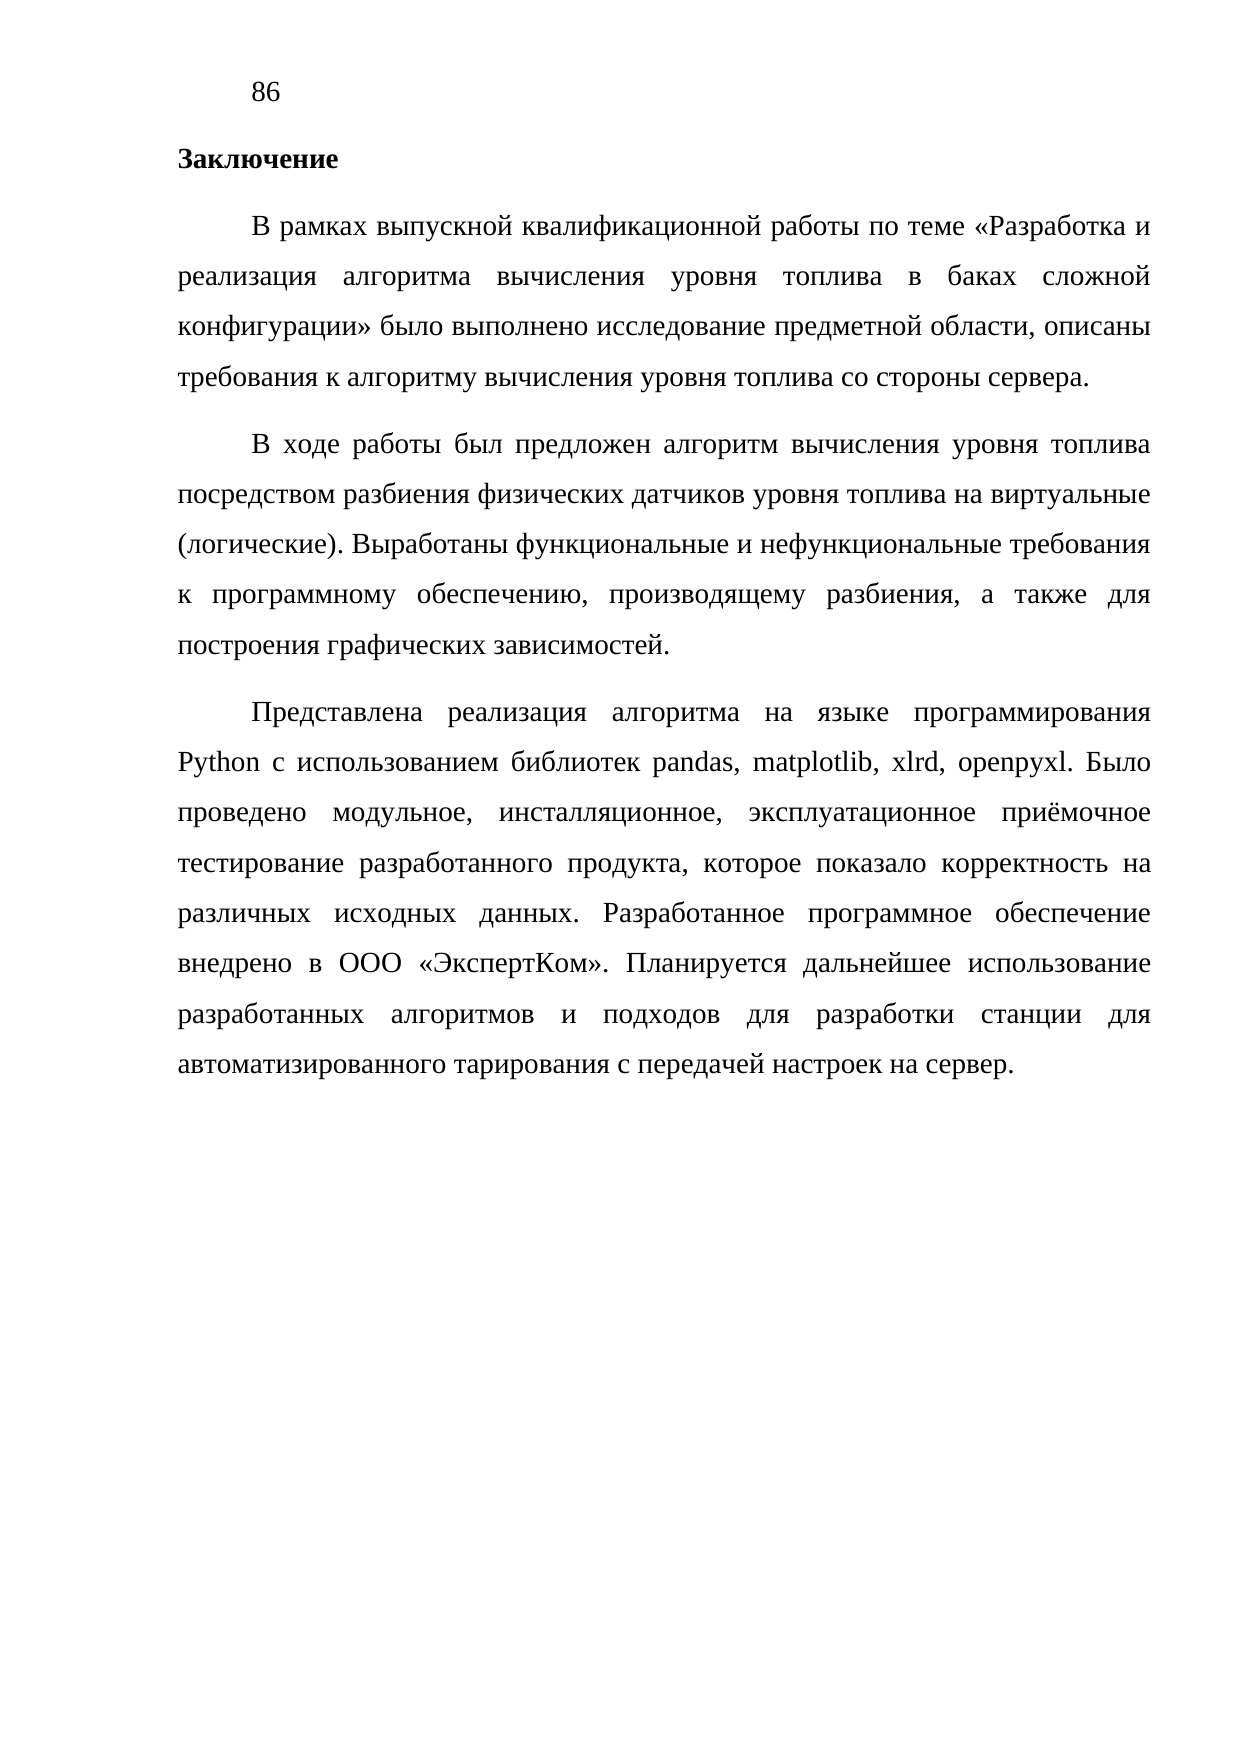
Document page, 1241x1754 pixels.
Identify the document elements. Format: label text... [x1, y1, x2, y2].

text В рамках выпускной квалификационной работы по теме «Разработка и реализация алгоритма вычисления уровня топлива в баках сложной конфигурации» было выполнено исследование предметной области, описаны требования к алгоритму вычисления уровня топлива со стороны сервера. [177, 208, 1152, 392]
text В ходе работы был предложен алгоритм вычисления уровня топлива посредством разбиения физических датчиков уровня топлива на виртуальные (логические). Выработаны функциональные и нефункциональные требования к программному обеспечению, производящему разбиения, а также для построения графических зависимостей. [177, 426, 1152, 661]
text Представлена реализация алгоритма на языке программирования Python с использованием библиотек pandas, matplotlib, xlrd, openpyxl. Было проведено модульное, инсталляционное, эксплуатационное приёмочное тестирование разработанного продукта, которое показало корректность на различных исходных данных. Разработанное программное обеспечение внедрено в ООО «ЭкспертКом». Планируется дальнейшее использование разработанных алгоритмов и подходов для разработки станции для автоматизированного тарирования с передачей настроек на сервер. [177, 694, 1152, 1080]
subtitle Заключение [177, 141, 1152, 174]
